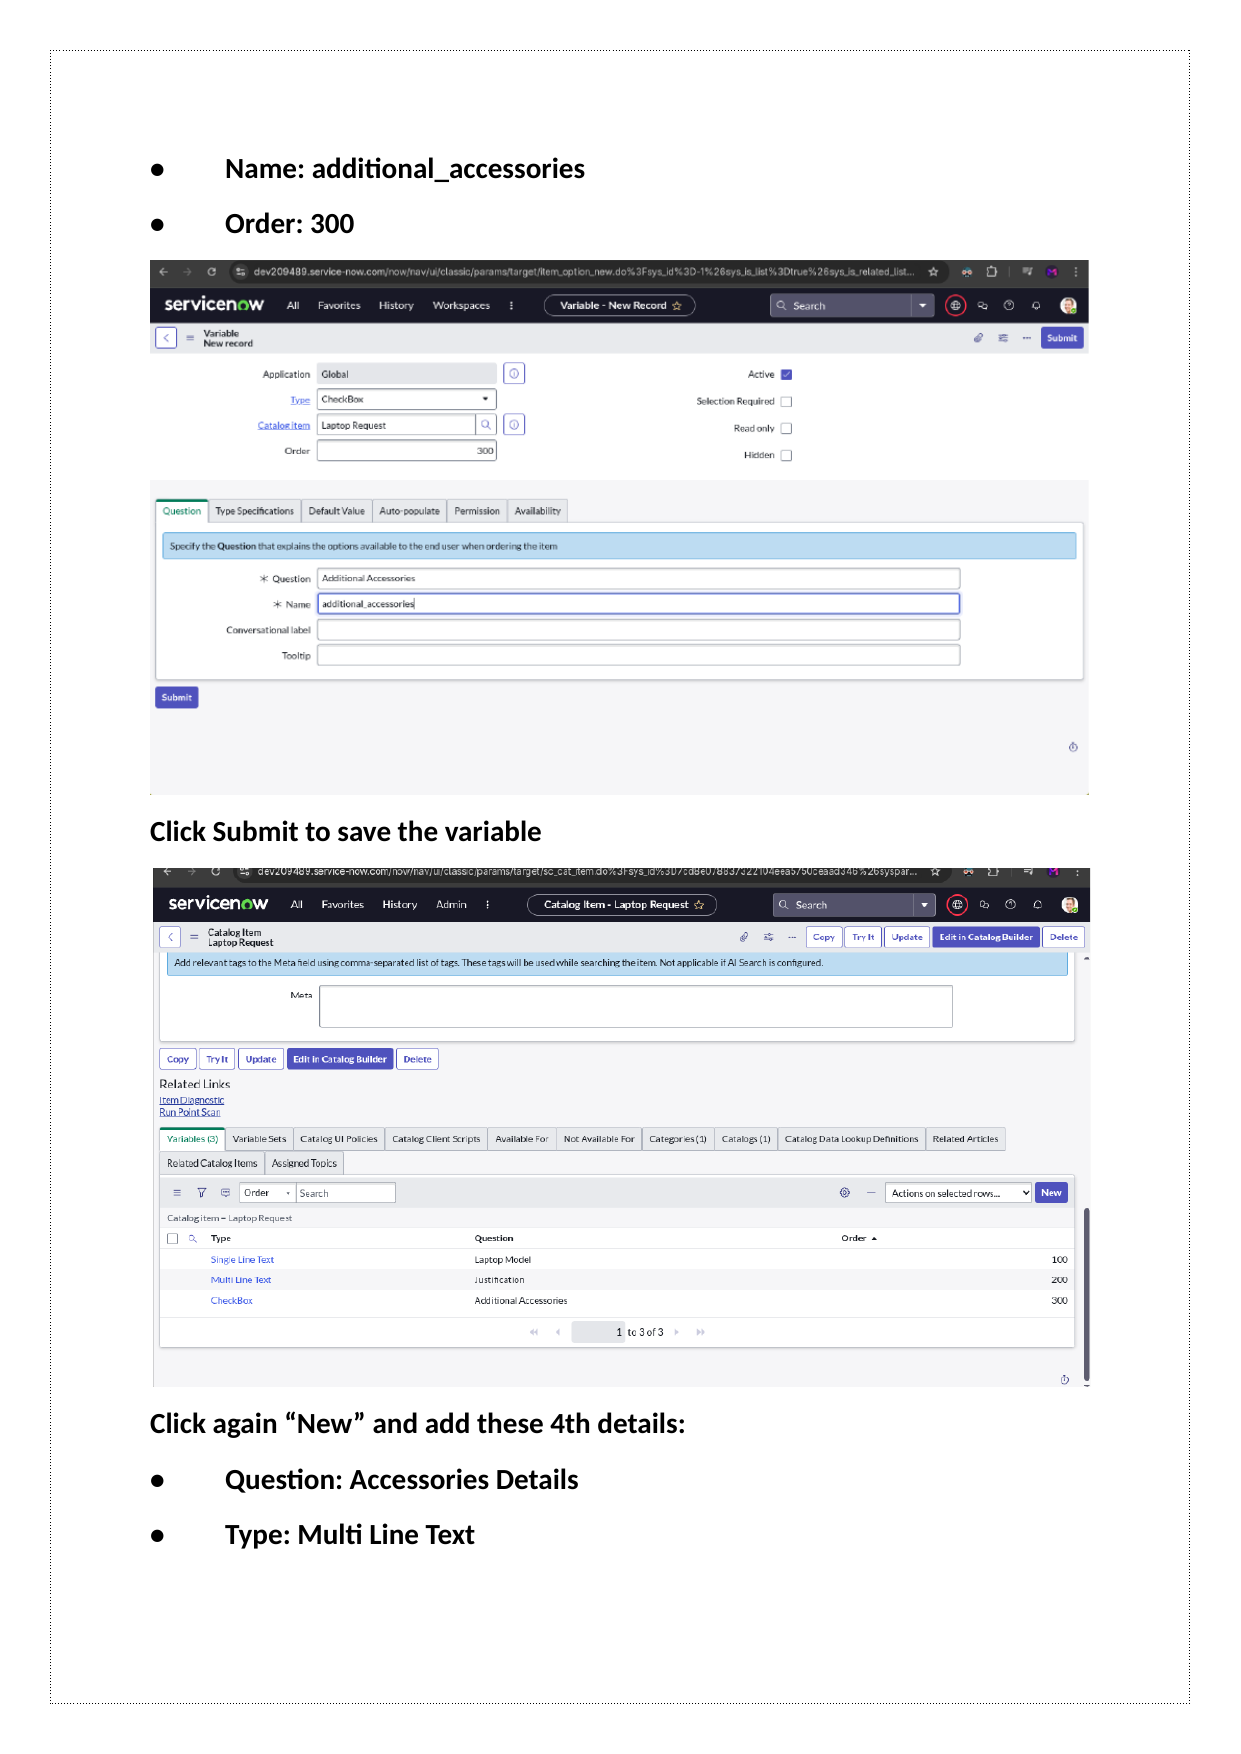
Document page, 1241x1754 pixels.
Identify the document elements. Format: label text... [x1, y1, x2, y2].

picture [150, 260, 1089, 795]
list Name: additional_accessories [150, 150, 1090, 186]
text Click Submit to save the variable [150, 813, 1090, 849]
list Question: Accessories Details [150, 1461, 1090, 1496]
list Type: Multi Line Text [150, 1516, 1090, 1551]
text Click again “New” and add these 4th details: [150, 1406, 1090, 1441]
list Order: 300 [150, 205, 1090, 241]
picture [150, 868, 1091, 1387]
